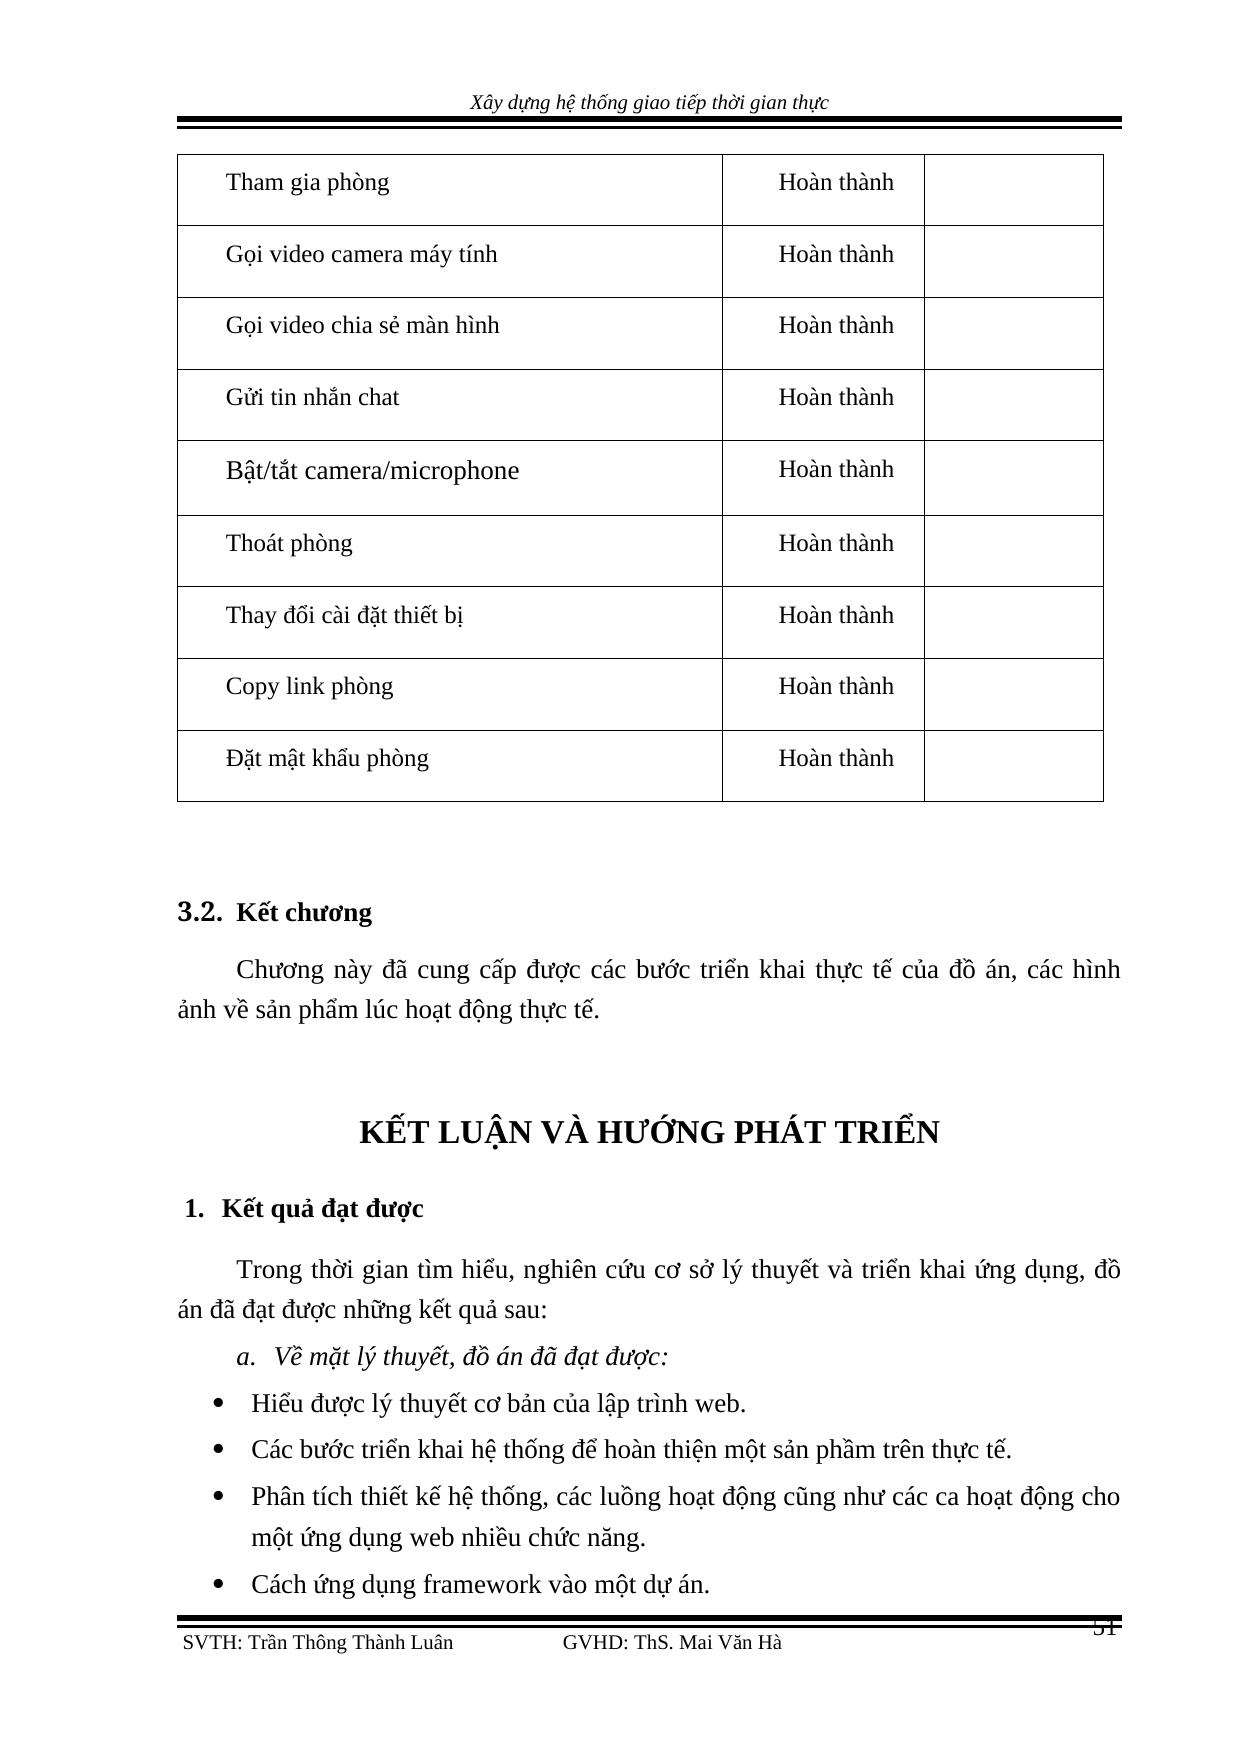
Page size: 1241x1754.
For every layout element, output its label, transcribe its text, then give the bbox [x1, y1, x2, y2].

table_cell Hoàn thành [723, 155, 924, 225]
text KẾT LUẬN VÀ HƯỚNG PHÁT TRIỂN [177, 1113, 1122, 1151]
table_cell Hoàn thành [723, 441, 924, 514]
table_cell Copy link phòng [178, 659, 722, 729]
table_cell Gọi video camera máy tính [178, 226, 722, 297]
table_cell Đặt mật khẩu phòng [178, 731, 722, 801]
text Trong thời gian tìm hiểu, nghiên cứu cơ sở lý thuyết và triển khai ứng dụng, đồ án đã đạt được những kết quả sau: [177, 1253, 1122, 1324]
list Hiểu được lý thuyết cơ bản của lập trình web. [213, 1387, 1122, 1418]
table_cell Tham gia phòng [178, 155, 722, 225]
table_cell Hoàn thành [723, 226, 924, 297]
table_cell [925, 370, 1103, 440]
table_cell [925, 226, 1103, 297]
table_cell [925, 587, 1103, 658]
table_cell Gọi video chia sẻ màn hình [178, 298, 722, 369]
table_cell Hoàn thành [723, 298, 924, 369]
list Về mặt lý thuyết, đồ án đã đạt được: [236, 1340, 1122, 1371]
table_cell Hoàn thành [723, 516, 924, 586]
table_cell Thoát phòng [178, 516, 722, 586]
list Cách ứng dụng framework vào một dự án. [213, 1568, 1122, 1599]
table_cell [925, 441, 1103, 514]
table_cell Bật/tắt camera/microphone [178, 441, 722, 514]
text Chương này đã cung cấp được các bước triển khai thực tế của đồ án, các hình ảnh về sản phẩm lúc hoạt động thực tế. [177, 953, 1122, 1024]
subtitle Kết chương [177, 893, 1122, 929]
table_cell Thay đổi cài đặt thiết bị [178, 587, 722, 658]
table_cell [925, 731, 1103, 801]
table_cell [925, 516, 1103, 586]
table_cell Hoàn thành [723, 587, 924, 658]
list Kết quả đạt được [184, 1192, 1122, 1223]
table_cell Hoàn thành [723, 659, 924, 729]
table_cell Hoàn thành [723, 731, 924, 801]
list Phân tích thiết kế hệ thống, các luồng hoạt động cũng như các ca hoạt động cho một ứng dụng web nhiều chức năng. [213, 1481, 1122, 1552]
table_cell [925, 659, 1103, 729]
table_cell Gửi tin nhắn chat [178, 370, 722, 440]
table_cell [925, 155, 1103, 225]
table_cell [925, 298, 1103, 369]
table_cell Hoàn thành [723, 370, 924, 440]
list Các bước triển khai hệ thống để hoàn thiện một sản phầm trên thực tế. [213, 1434, 1122, 1465]
